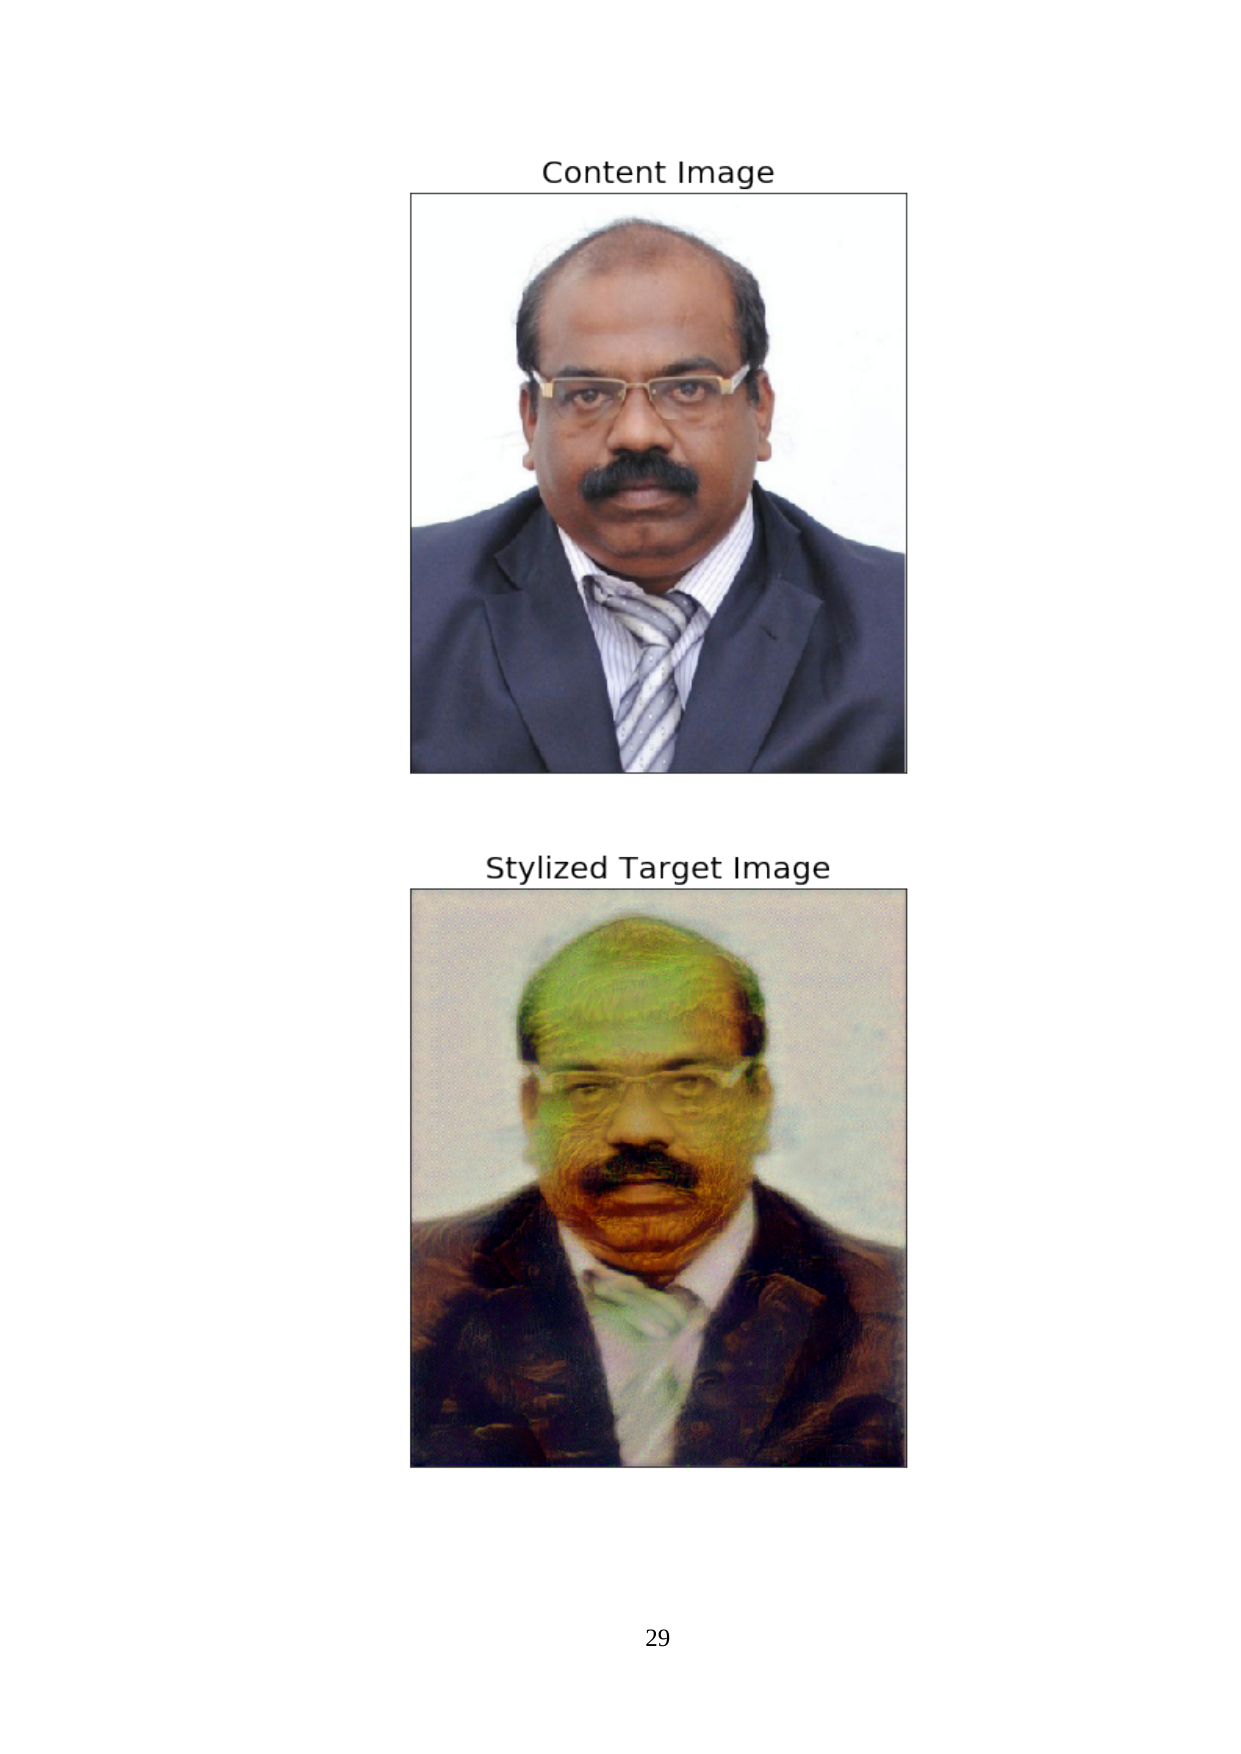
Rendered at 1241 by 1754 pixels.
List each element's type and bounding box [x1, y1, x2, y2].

picture [393, 150, 922, 1484]
